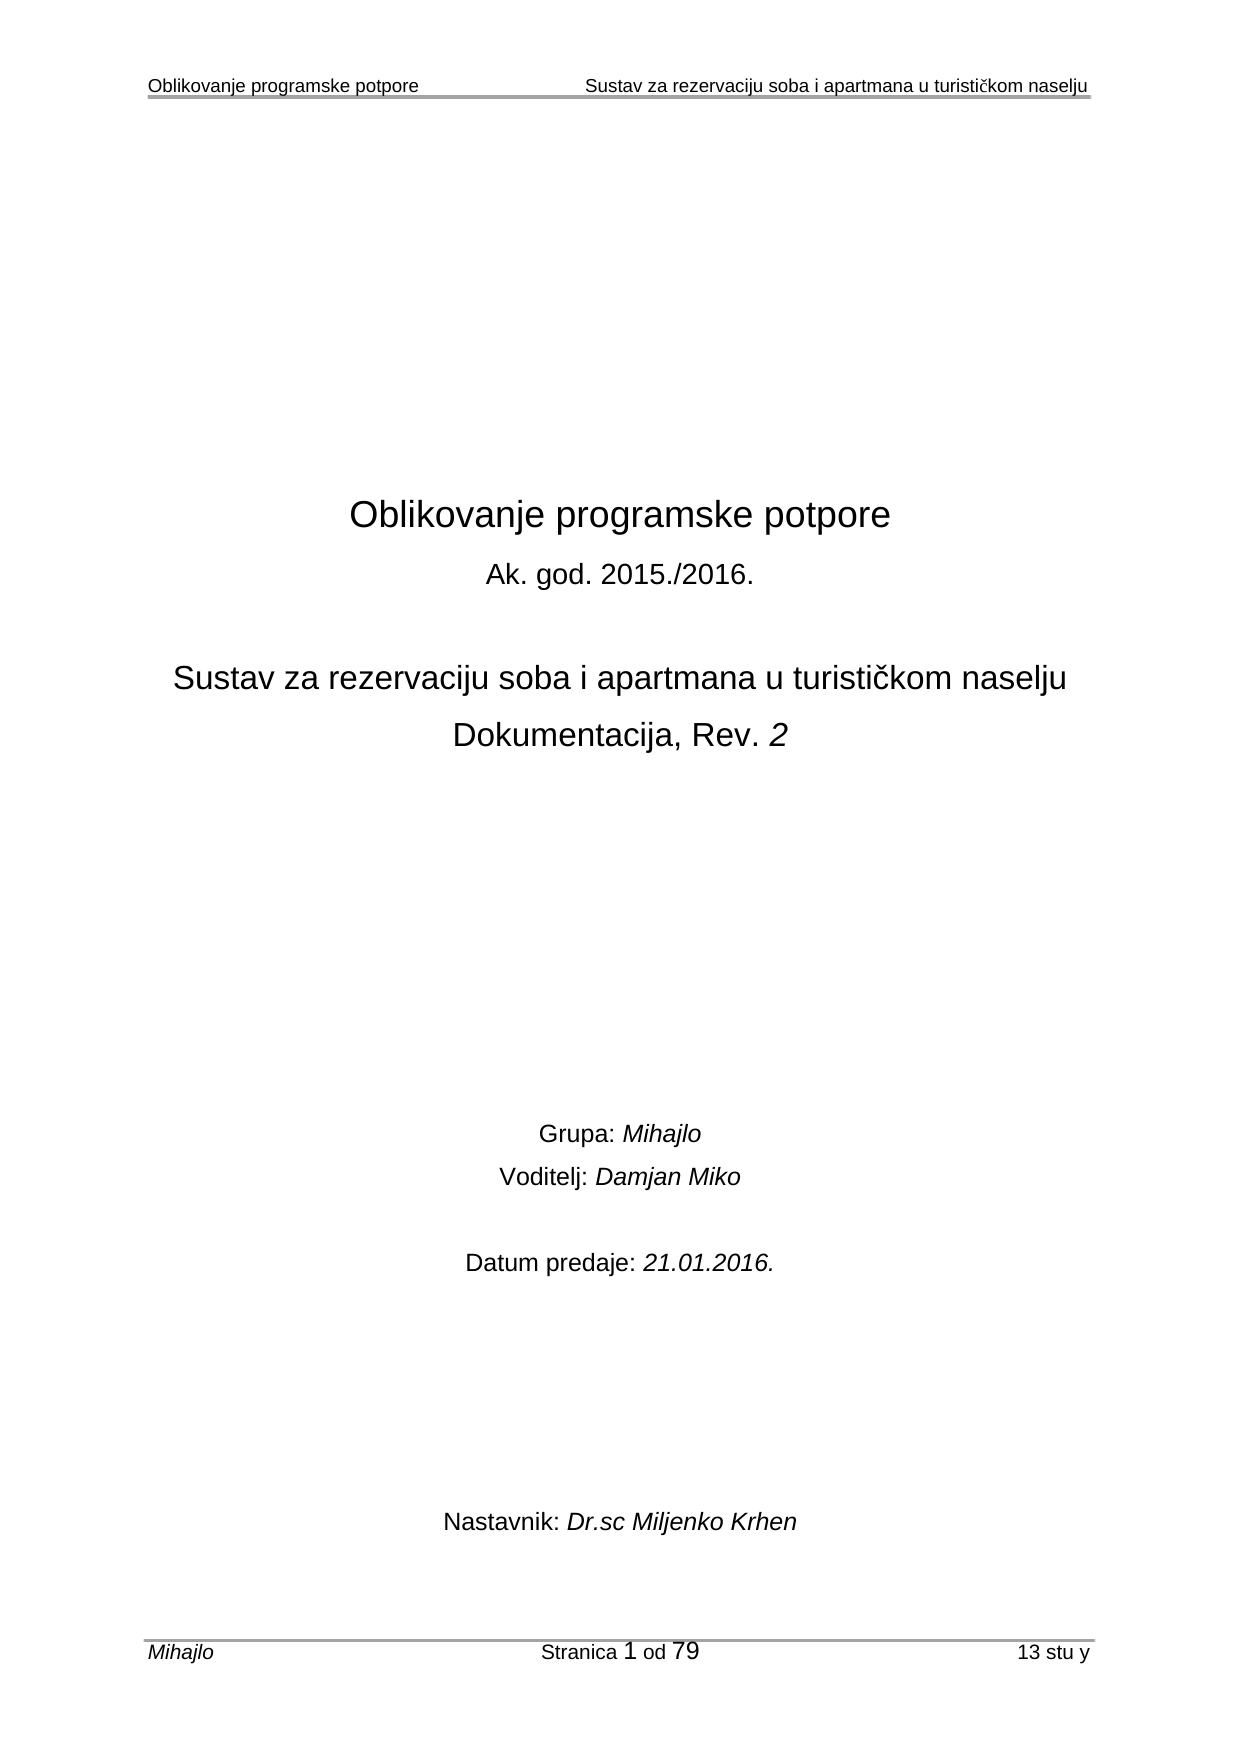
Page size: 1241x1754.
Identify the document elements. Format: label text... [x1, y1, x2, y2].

text Datum predaje: 21.01.2016. [148, 1248, 1093, 1277]
text Dokumentacija, Rev. 2 [148, 716, 1093, 754]
text Sustav za rezervaciju soba i apartmana u turističkom naselju [148, 658, 1093, 696]
text Grupa: Mihajlo [148, 1119, 1093, 1147]
picture [147, 95, 1092, 99]
text Ak. god. 2015./2016. [148, 557, 1093, 591]
text Voditelj: Damjan Miko [148, 1162, 1093, 1191]
text Nastavnik: Dr.sc Miljenko Krhen [148, 1507, 1093, 1536]
text Oblikovanje programske potpore [148, 493, 1093, 536]
